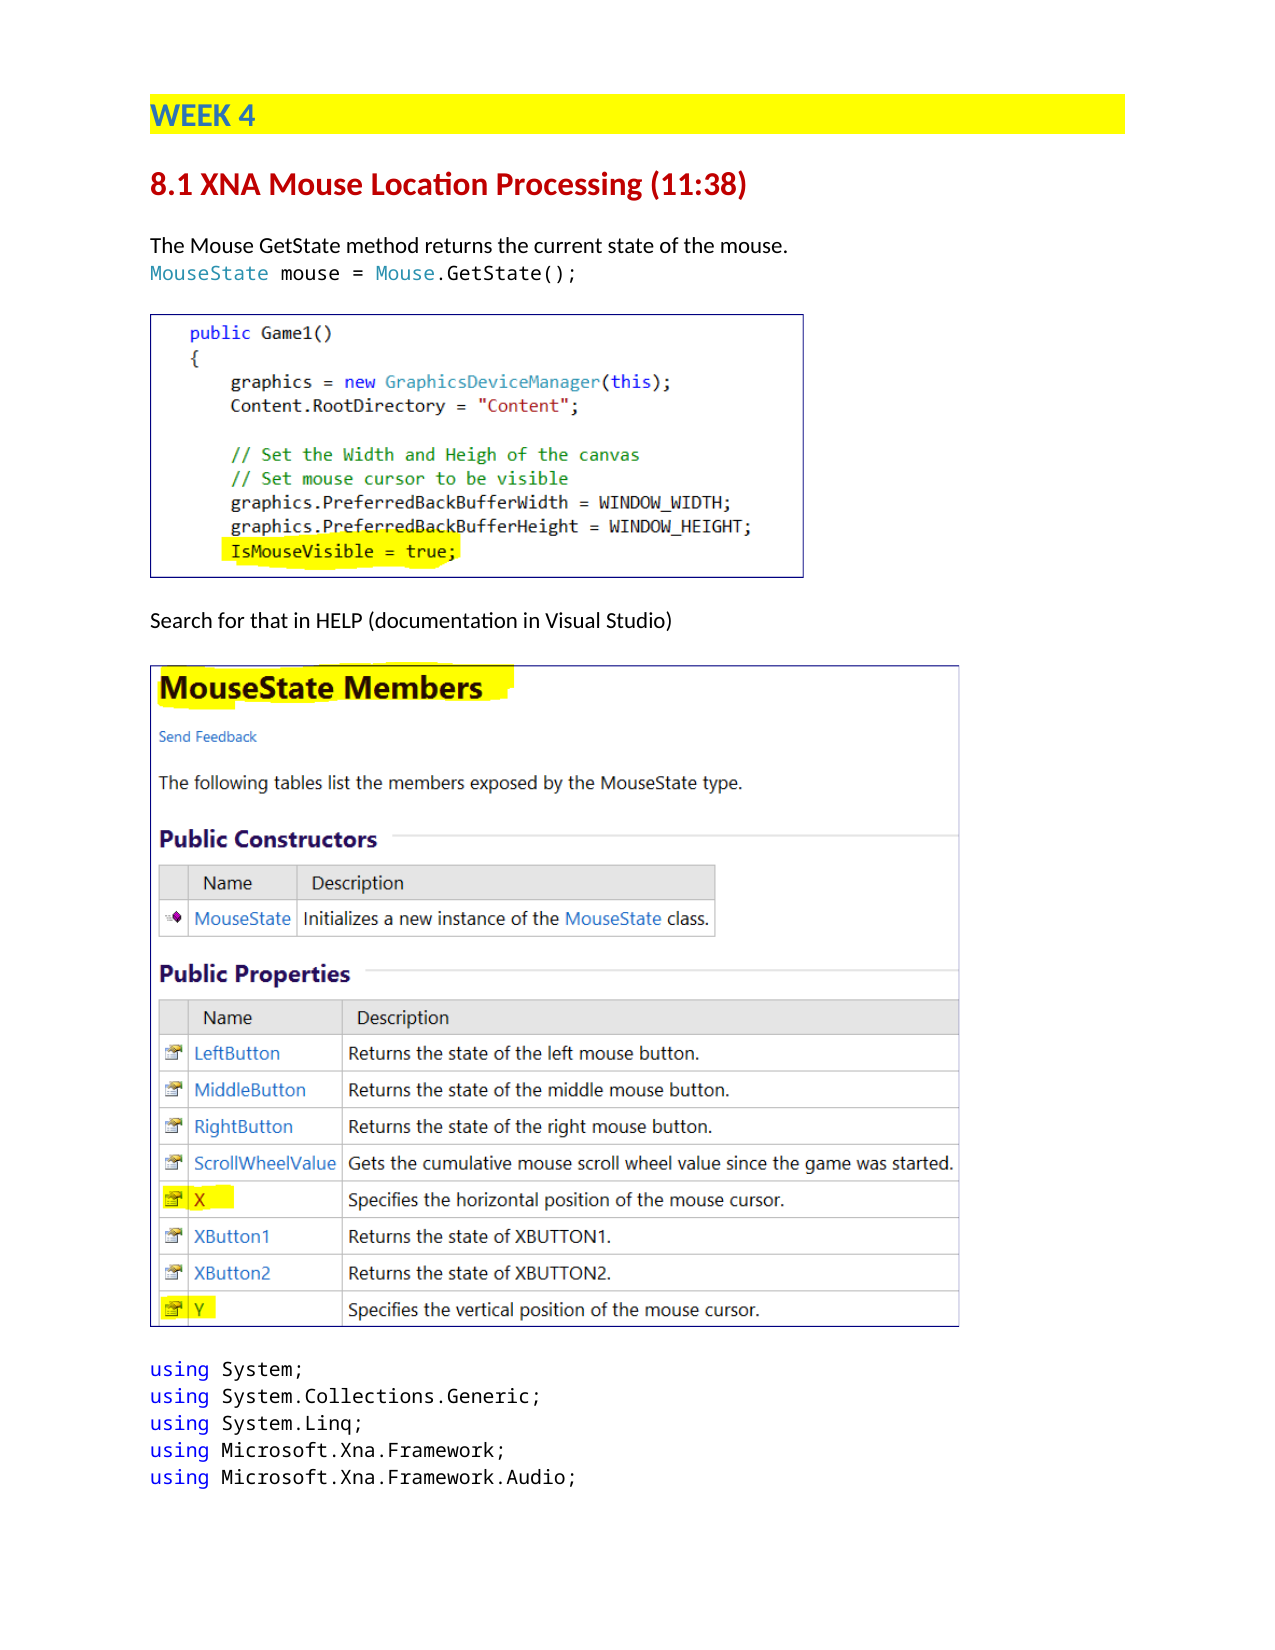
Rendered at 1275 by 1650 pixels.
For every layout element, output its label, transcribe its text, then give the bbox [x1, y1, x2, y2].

picture [150, 662, 960, 1327]
subtitle WEEK 4 [150, 94, 1125, 134]
picture [150, 314, 804, 578]
text using Microsoft.Xna.Framework; [150, 1436, 1125, 1463]
text Search for that in HELP (documentation in Visual Studio) [150, 606, 1125, 634]
text using System.Linq; [150, 1409, 1125, 1436]
text MouseState mouse = Mouse.GetState(); [150, 259, 1125, 286]
text using System.Collections.Generic; [150, 1382, 1125, 1409]
text The Mouse GetState method returns the current state of the mouse. [150, 231, 1125, 259]
text using System; [150, 1355, 1125, 1382]
text using Microsoft.Xna.Framework.Audio; [150, 1463, 1125, 1490]
text 8.1 XNA Mouse Location Processing (11:38) [150, 162, 1125, 203]
